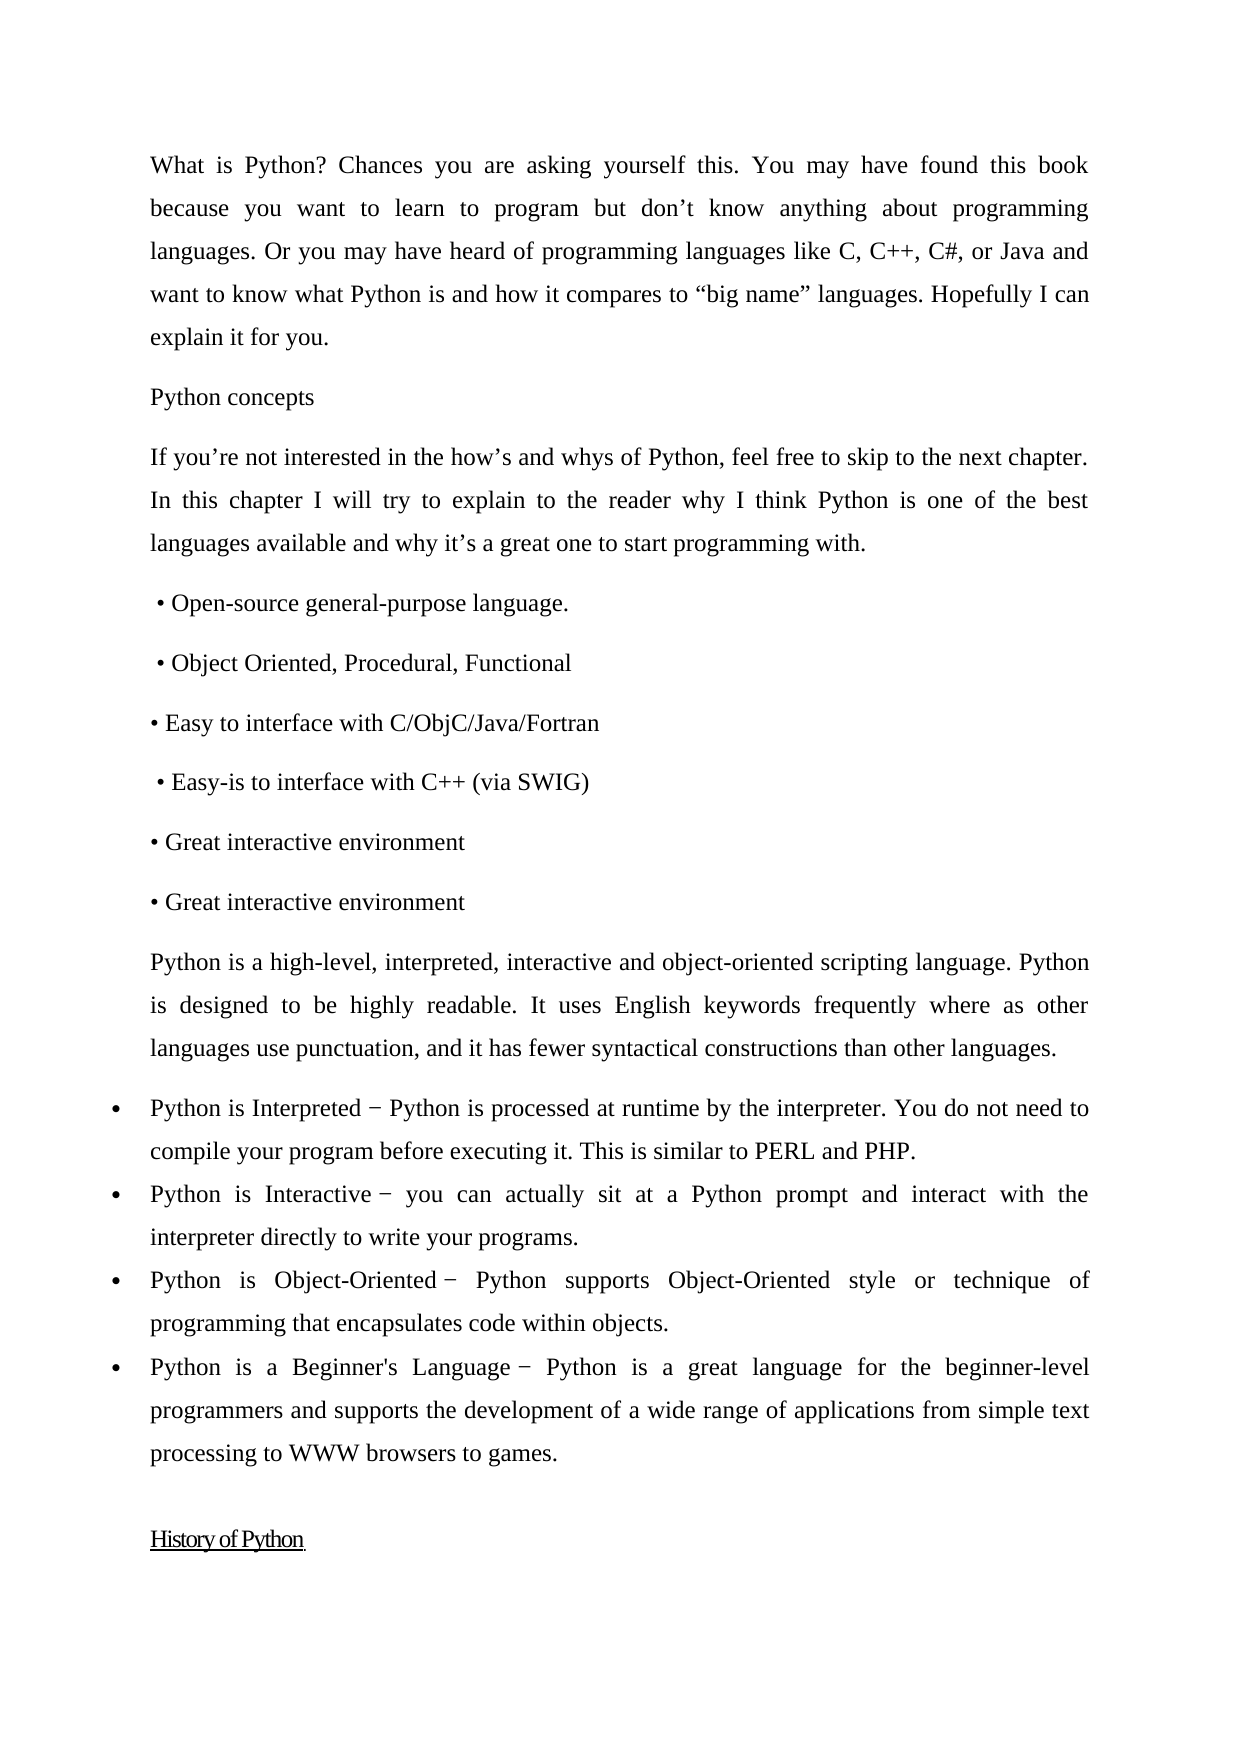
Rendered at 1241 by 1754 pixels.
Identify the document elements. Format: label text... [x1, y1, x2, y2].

text • Great interactive environment [150, 887, 1090, 916]
list Python is Interactive − you can actually sit at a Python prompt and interact with the interpreter directly to write your programs. [112, 1179, 1090, 1251]
text • Easy-is to interface with C++ (via SWIG) [150, 767, 1090, 796]
text Python is a high-level, interpreted, interactive and object-oriented scripting language. Python is designed to be highly readable. It uses English keywords frequently where as other languages use punctuation, and it has fewer syntactical constructions than other languages. [150, 947, 1090, 1062]
text History of Python [150, 1524, 1090, 1553]
list Python is Object-Oriented − Python supports Object-Oriented style or technique of programming that encapsulates code within objects. [112, 1265, 1090, 1337]
text • Object Oriented, Procedural, Functional [150, 648, 1090, 677]
list Python is a Beginner's Language − Python is a great language for the beginner-level programmers and supports the development of a wide range of applications from simple text processing to WWW browsers to games. [112, 1352, 1090, 1467]
text • Great interactive environment [150, 827, 1090, 856]
text What is Python? Chances you are asking yourself this. You may have found this book because you want to learn to program but don’t know anything about programming languages. Or you may have heard of programming languages like C, C++, C#, or Java and want to know what Python is and how it compares to “big name” languages. Hopefully I can explain it for you. [150, 150, 1090, 351]
text If you’re not interested in the how’s and whys of Python, feel free to skip to the next chapter. In this chapter I will try to explain to the reader why I think Python is one of the best languages available and why it’s a great one to start programming with. [150, 442, 1090, 557]
list Python is Interpreted − Python is processed at runtime by the interpreter. You do not need to compile your program before executing it. This is similar to PERL and PHP. [112, 1093, 1090, 1165]
text • Easy to interface with C/ObjC/Java/Fortran [150, 708, 1090, 736]
text • Open-source general-purpose language. [150, 588, 1090, 617]
text Python concepts [150, 382, 1090, 411]
